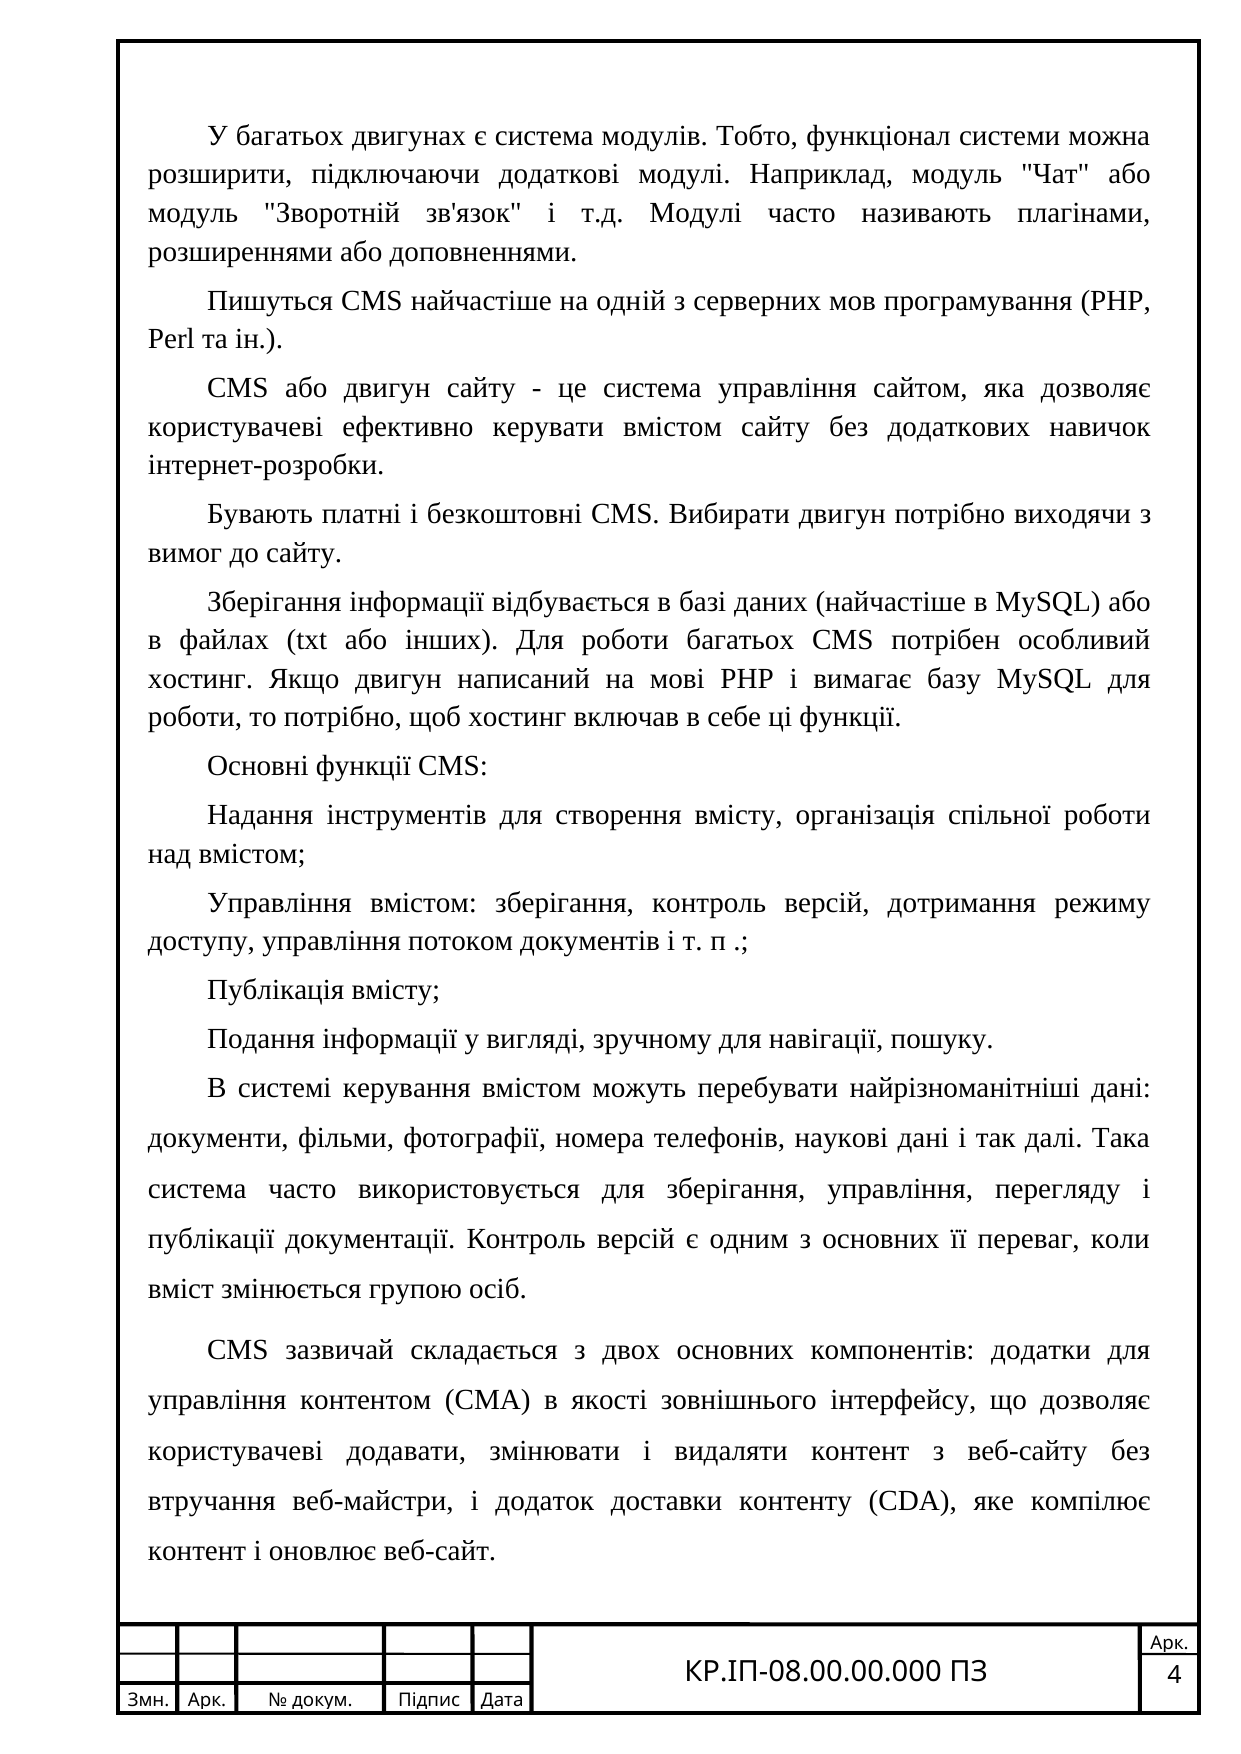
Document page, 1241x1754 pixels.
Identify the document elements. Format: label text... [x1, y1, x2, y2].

text У багатьох двигунах є система модулів. Тобто, функціонал системи можна розширити, підключаючи додаткові модулі. Наприклад, модуль "Чат" або модуль "Зворотній зв'язок" і т.д. Модулі часто називають плагінами, розширеннями або доповненнями. [148, 118, 1152, 267]
text Управління вмістом: зберігання, контроль версій, дотримання режиму доступу, управління потоком документів і т. п .; [148, 885, 1152, 957]
text Основні функції CMS: [148, 748, 1152, 782]
text В системі керування вмістом можуть перебувати найрізноманітніші дані: документи, фільми, фотографії, номера телефонів, наукові дані і так далі. Така система часто використовується для зберігання, управління, перегляду і публікації документації. Контроль версій є одним з основних її переваг, коли вміст змінюється групою осіб. [148, 1070, 1152, 1305]
text Надання інструментів для створення вмісту, організація спільної роботи над вмістом; [148, 797, 1152, 869]
text Пишуться CMS найчастіше на одній з серверних мов програмування (PHP, Perl та ін.). [148, 283, 1152, 355]
text Зберігання інформації відбувається в базі даних (найчастіше в MySQL) або в файлах (txt або інших). Для роботи багатьох CMS потрібен особливий хостинг. Якщо двигун написаний на мові PHP і вимагає базу MySQL для роботи, то потрібно, щоб хостинг включав в себе ці функції. [148, 584, 1152, 733]
text Бувають платні і безкоштовні CMS. Вибирати двигун потрібно виходячи з вимог до сайту. [148, 496, 1152, 568]
text Подання інформації у вигляді, зручному для навігації, пошуку. [148, 1021, 1152, 1055]
text CMS зазвичай складається з двох основних компонентів: додатки для управління контентом (CMA) в якості зовнішнього інтерфейсу, що дозволяє користувачеві додавати, змінювати і видаляти контент з веб-сайту без втручання веб-майстри, і додаток доставки контенту (CDA), яке компілює контент і оновлює веб-сайт. [148, 1332, 1152, 1567]
text Публікація вмісту; [148, 972, 1152, 1006]
text CMS або двигун сайту - це система управління сайтом, яка дозволяє користувачеві ефективно керувати вмістом сайту без додаткових навичок інтернет-розробки. [148, 370, 1152, 481]
